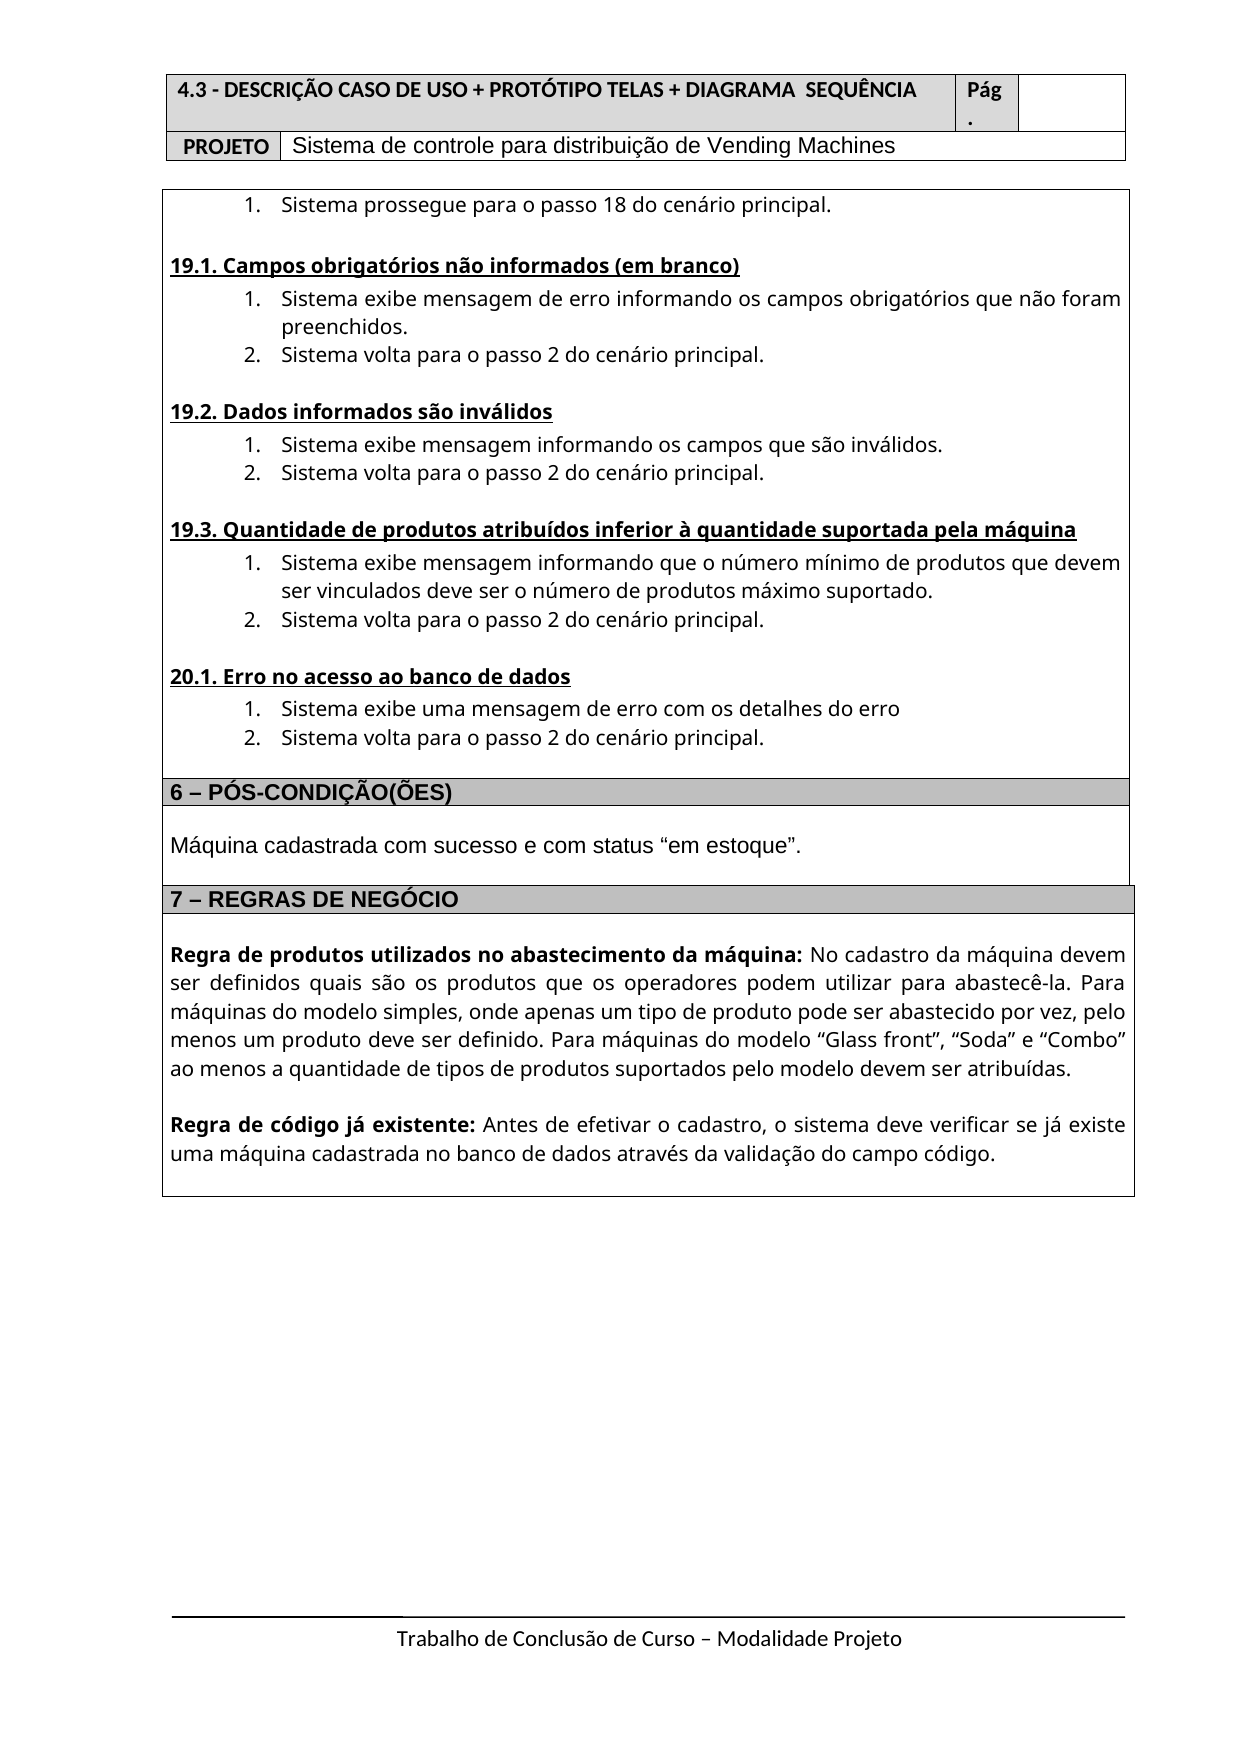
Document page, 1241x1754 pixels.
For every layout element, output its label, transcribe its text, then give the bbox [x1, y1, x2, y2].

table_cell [163, 190, 1129, 778]
table_cell 6 – PÓS-CONDIÇÃO(ÕES) [163, 779, 1129, 805]
table_cell Máquina cadastrada com sucesso e com status “em estoque”. [163, 806, 1129, 885]
table_cell 7 – REGRAS DE NEGÓCIO [163, 886, 1134, 913]
table_cell Regra de produtos utilizados no abastecimento da máquina: No cadastro da máquina devem ser definidos quais são os produtos que os operadores podem utilizar para abastecê-la. Para máquinas do modelo simples, onde apenas um tipo de produto pode ser abastecido por vez, pelo menos um produto deve ser definido. Para máquinas do modelo “Glass front”, “Soda” e “Combo” ao menos a quantidade de tipos de produtos suportados pelo modelo devem ser atribuídas. Regra de código já existente: Antes de efetivar o cadastro, o sistema deve verificar se já existe uma máquina cadastrada no banco de dados através da validação do campo código. [163, 914, 1134, 1196]
